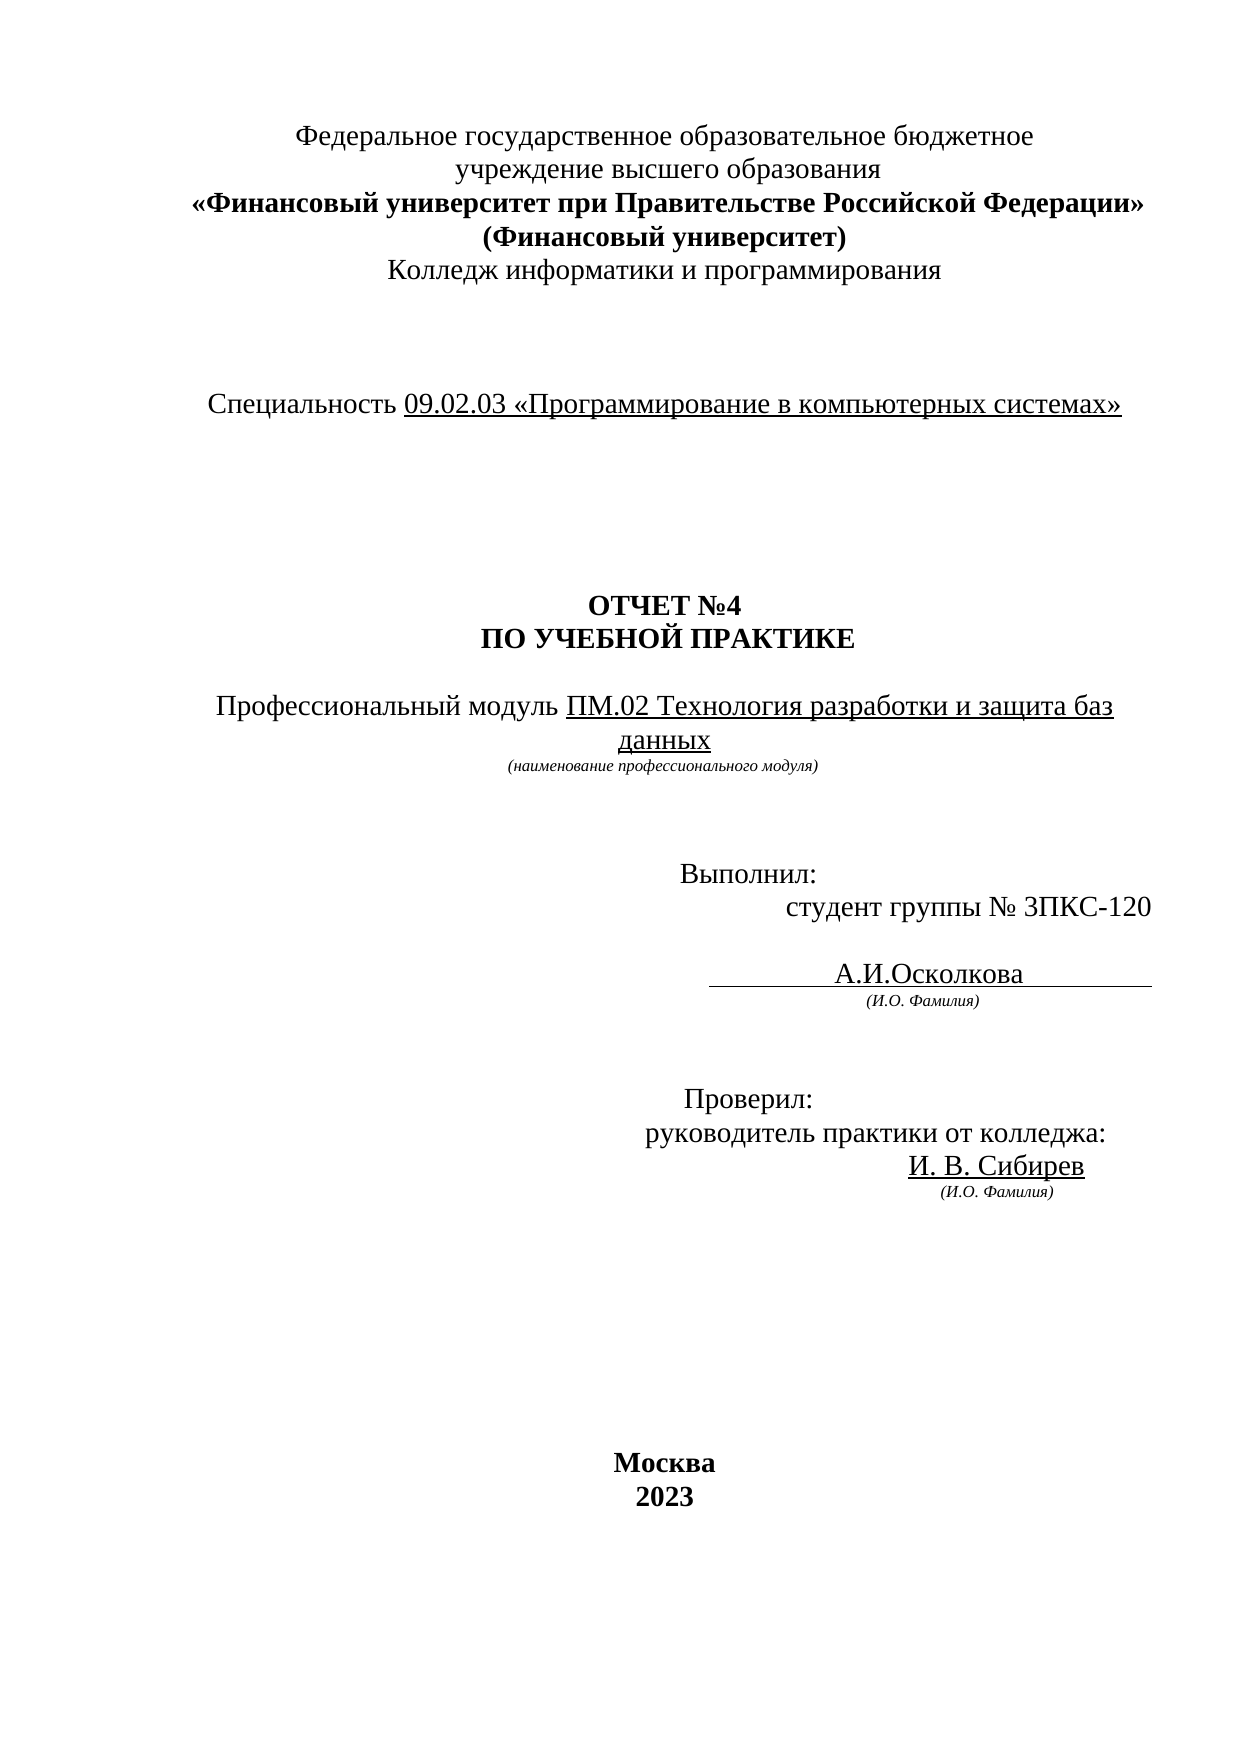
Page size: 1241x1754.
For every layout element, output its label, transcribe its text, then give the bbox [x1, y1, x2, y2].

text Москва [177, 1445, 1152, 1479]
text Выполнил: [177, 856, 1152, 889]
text руководитель практики от колледжа: [177, 1115, 1152, 1148]
text (наименование профессионального модуля) [177, 755, 1152, 789]
text Колледж информатики и программирования [177, 252, 1152, 286]
text (И.О. Фамилия) [841, 990, 1152, 1024]
text ПО УЧЕБНОЙ ПРАКТИКЕ [177, 621, 1152, 655]
text Профессиональный модуль ПМ.02 Технология разработки и защита баз данных [177, 688, 1152, 755]
text «Финансовый университет при Правительстве Российской Федерации» [177, 185, 1152, 219]
text Проверил: [177, 1081, 1152, 1115]
text 2023 [177, 1479, 1152, 1512]
text учреждение высшего образования [177, 152, 1152, 185]
text ОТЧЕТ №4 [177, 588, 1152, 621]
text (Финансовый университет) [177, 219, 1152, 252]
text И. В. Сибирев [767, 1148, 1152, 1182]
text студент группы № 3ПКС-120 [177, 889, 1152, 923]
text А.И.Осколкова [177, 957, 1152, 990]
text Федеральное государственное образовательное бюджетное [177, 118, 1152, 152]
text (И.О. Фамилия) [472, 1182, 1152, 1215]
text Специальность 09.02.03 «Программирование в компьютерных системах» [177, 386, 1152, 420]
